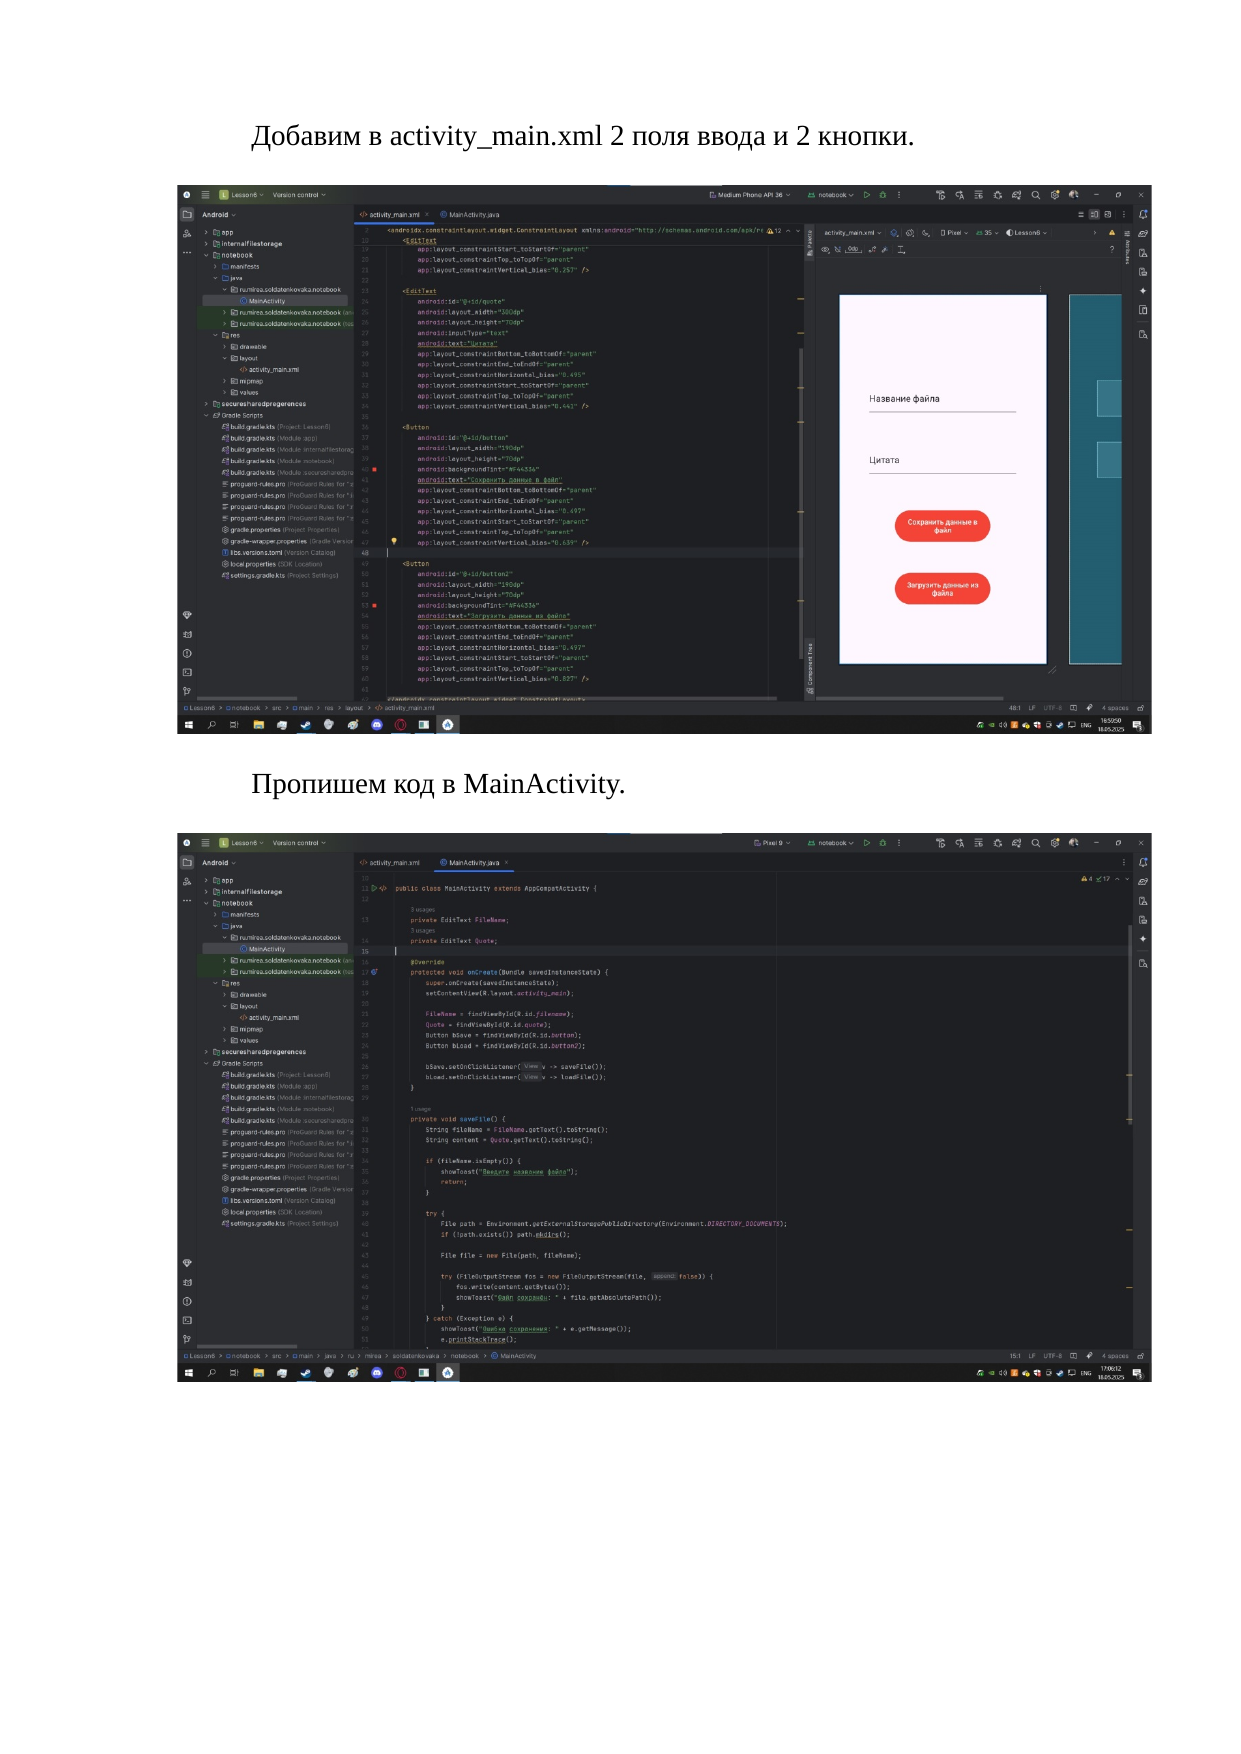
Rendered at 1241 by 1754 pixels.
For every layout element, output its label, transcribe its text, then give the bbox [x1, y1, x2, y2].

picture [177, 185, 1152, 734]
text Пропишем код в MainActivity. [177, 767, 1152, 800]
text Добавим в activity_main.xml 2 поля ввода и 2 кнопки. [177, 118, 1152, 152]
picture [177, 833, 1152, 1382]
